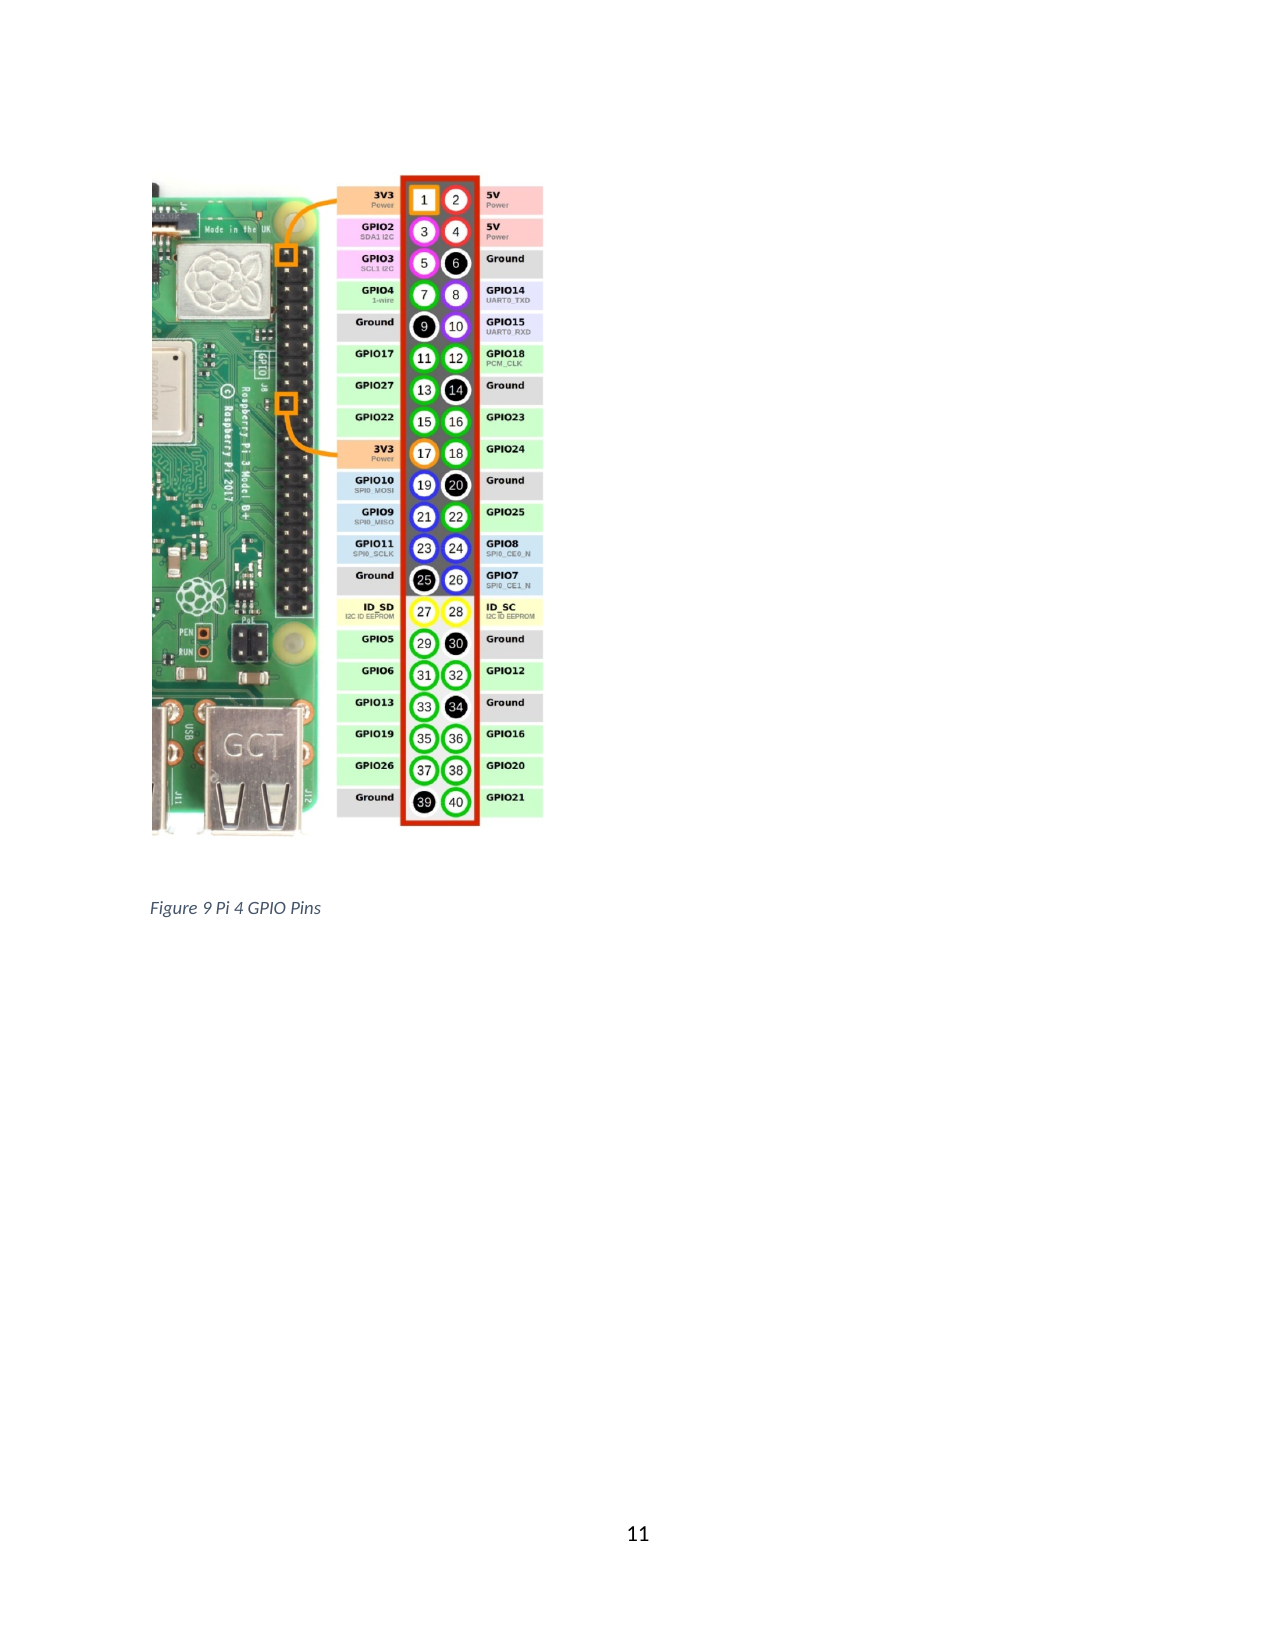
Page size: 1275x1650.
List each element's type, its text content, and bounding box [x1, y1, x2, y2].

picture [152, 150, 619, 851]
